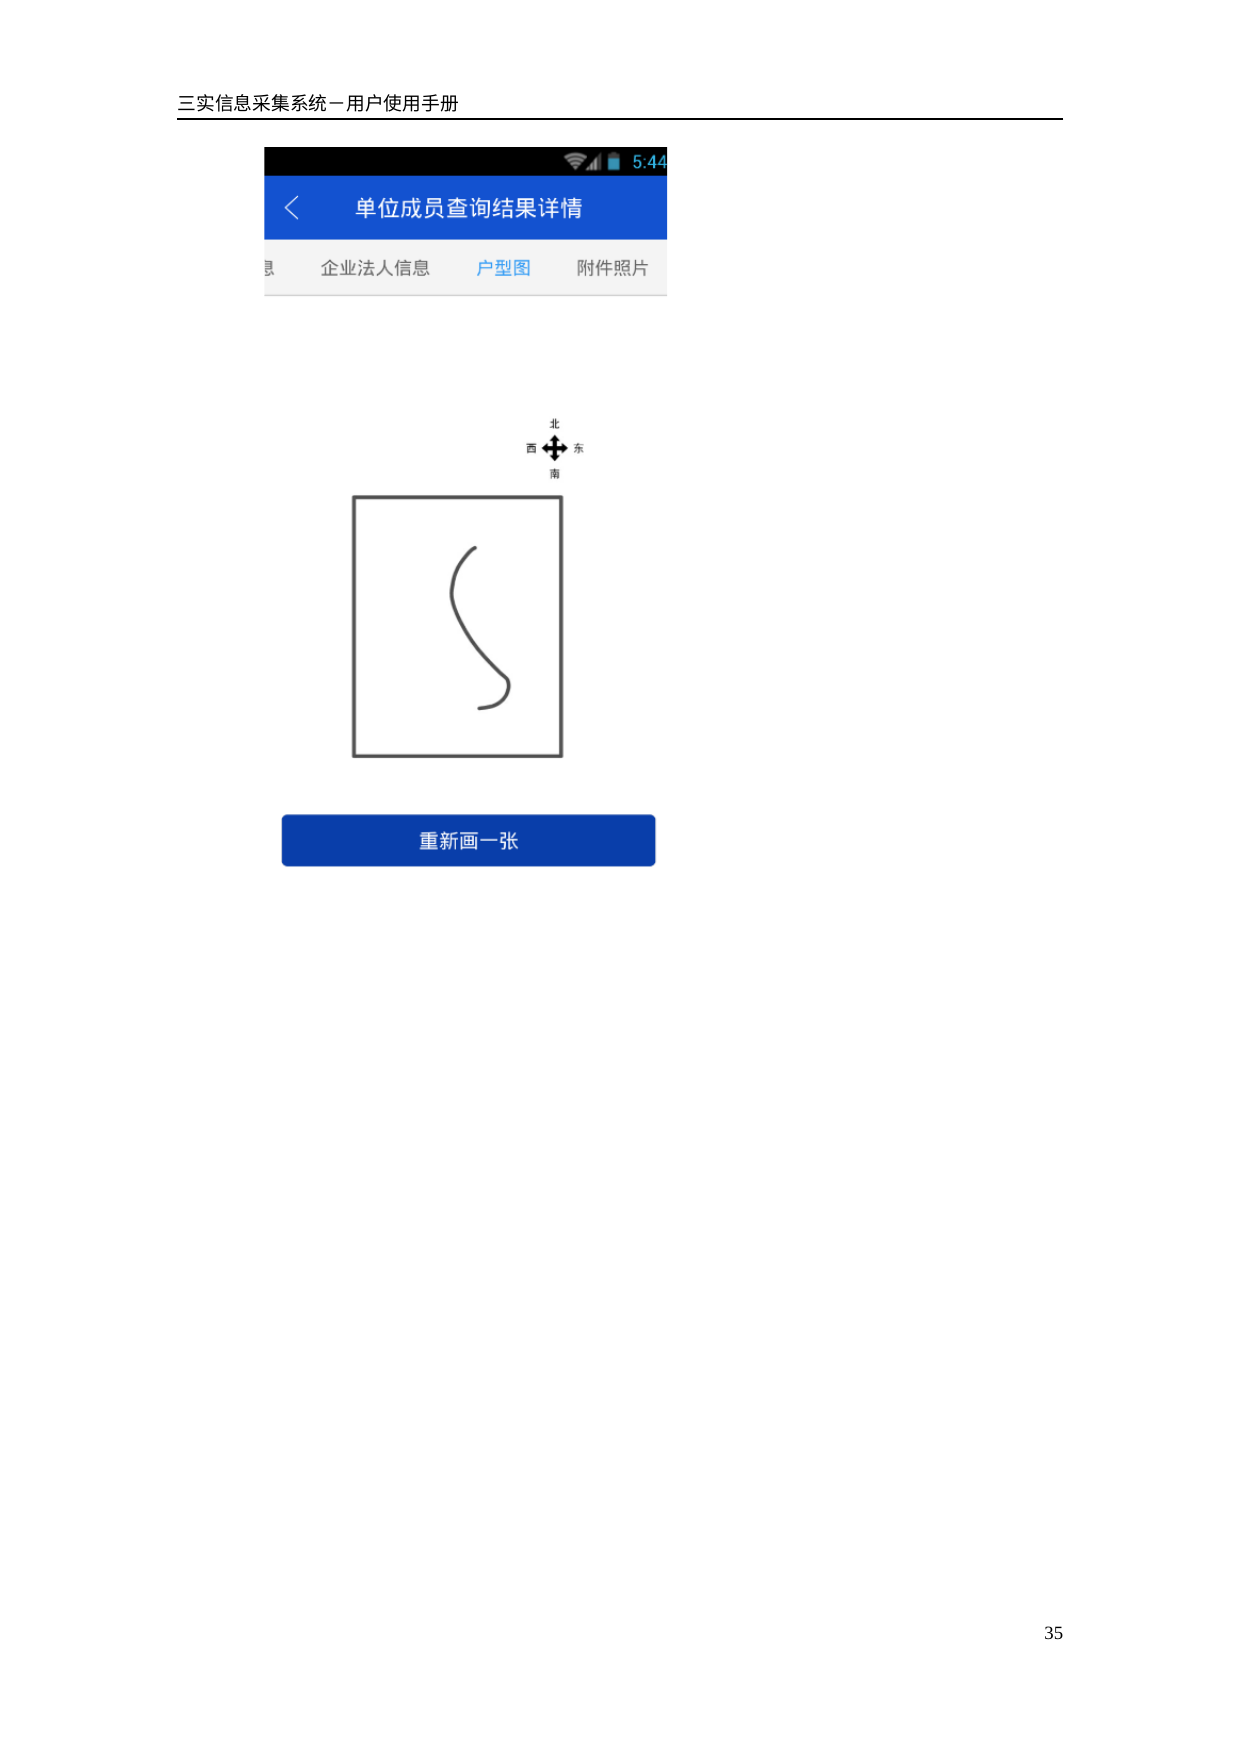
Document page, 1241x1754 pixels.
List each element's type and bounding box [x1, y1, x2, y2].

picture [264, 147, 668, 875]
